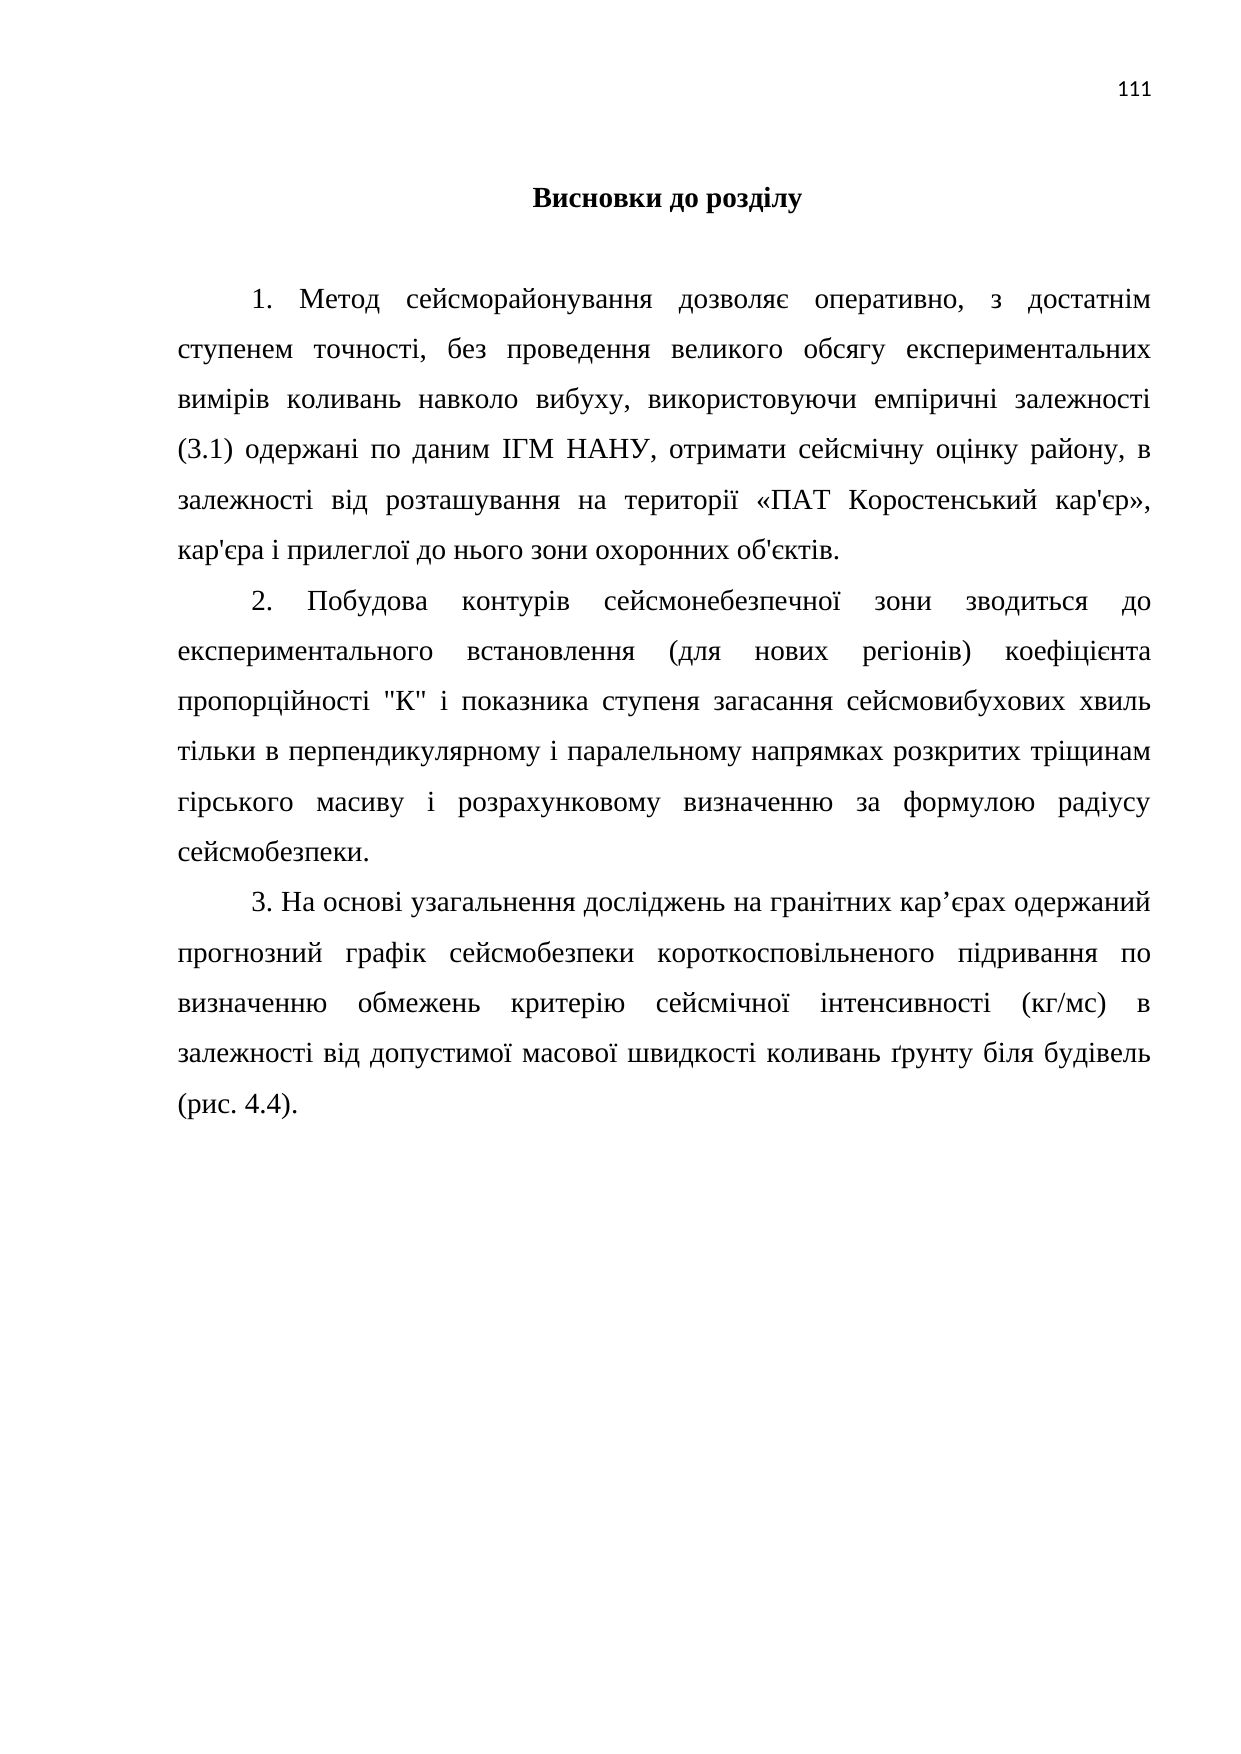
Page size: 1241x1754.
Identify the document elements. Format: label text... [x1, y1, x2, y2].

text Висновки до розділу [177, 180, 1158, 214]
text 3. На основі узагальнення досліджень на гранітних кар’єрах одержаний прогнозний графік сейсмобезпеки короткосповільненого підривання по визначенню обмежень критерію сейсмічної інтенсивності (кг/мс) в залежності від допустимої масової швидкості коливань ґрунту біля будівель (рис. 4.4). [177, 884, 1152, 1119]
text 2. Побудова контурів сейсмонебезпечної зони зводиться до експериментального встановлення (для нових регіонів) коефіцієнта пропорційності "К" і показника ступеня загасання сейсмовибухових хвиль тільки в перпендикулярному і паралельному напрямках розкритих тріщинам гірського масиву і розрахунковому визначенню за формулою радіусу сейсмобезпеки. [177, 583, 1152, 868]
text 1. Метод сейсморайонування дозволяє оперативно, з достатнім ступенем точності, без проведення великого обсягу експериментальних вимірів коливань навколо вибуху, використовуючи емпіричні залежності (3.1) одержані по даним ІГМ НАНУ, отримати сейсмічну оцінку району, в залежності від розташування на території «ПАТ Коростенський кар'єр», кар'єра і прилеглої до нього зони охоронних об'єктів. [177, 281, 1152, 566]
